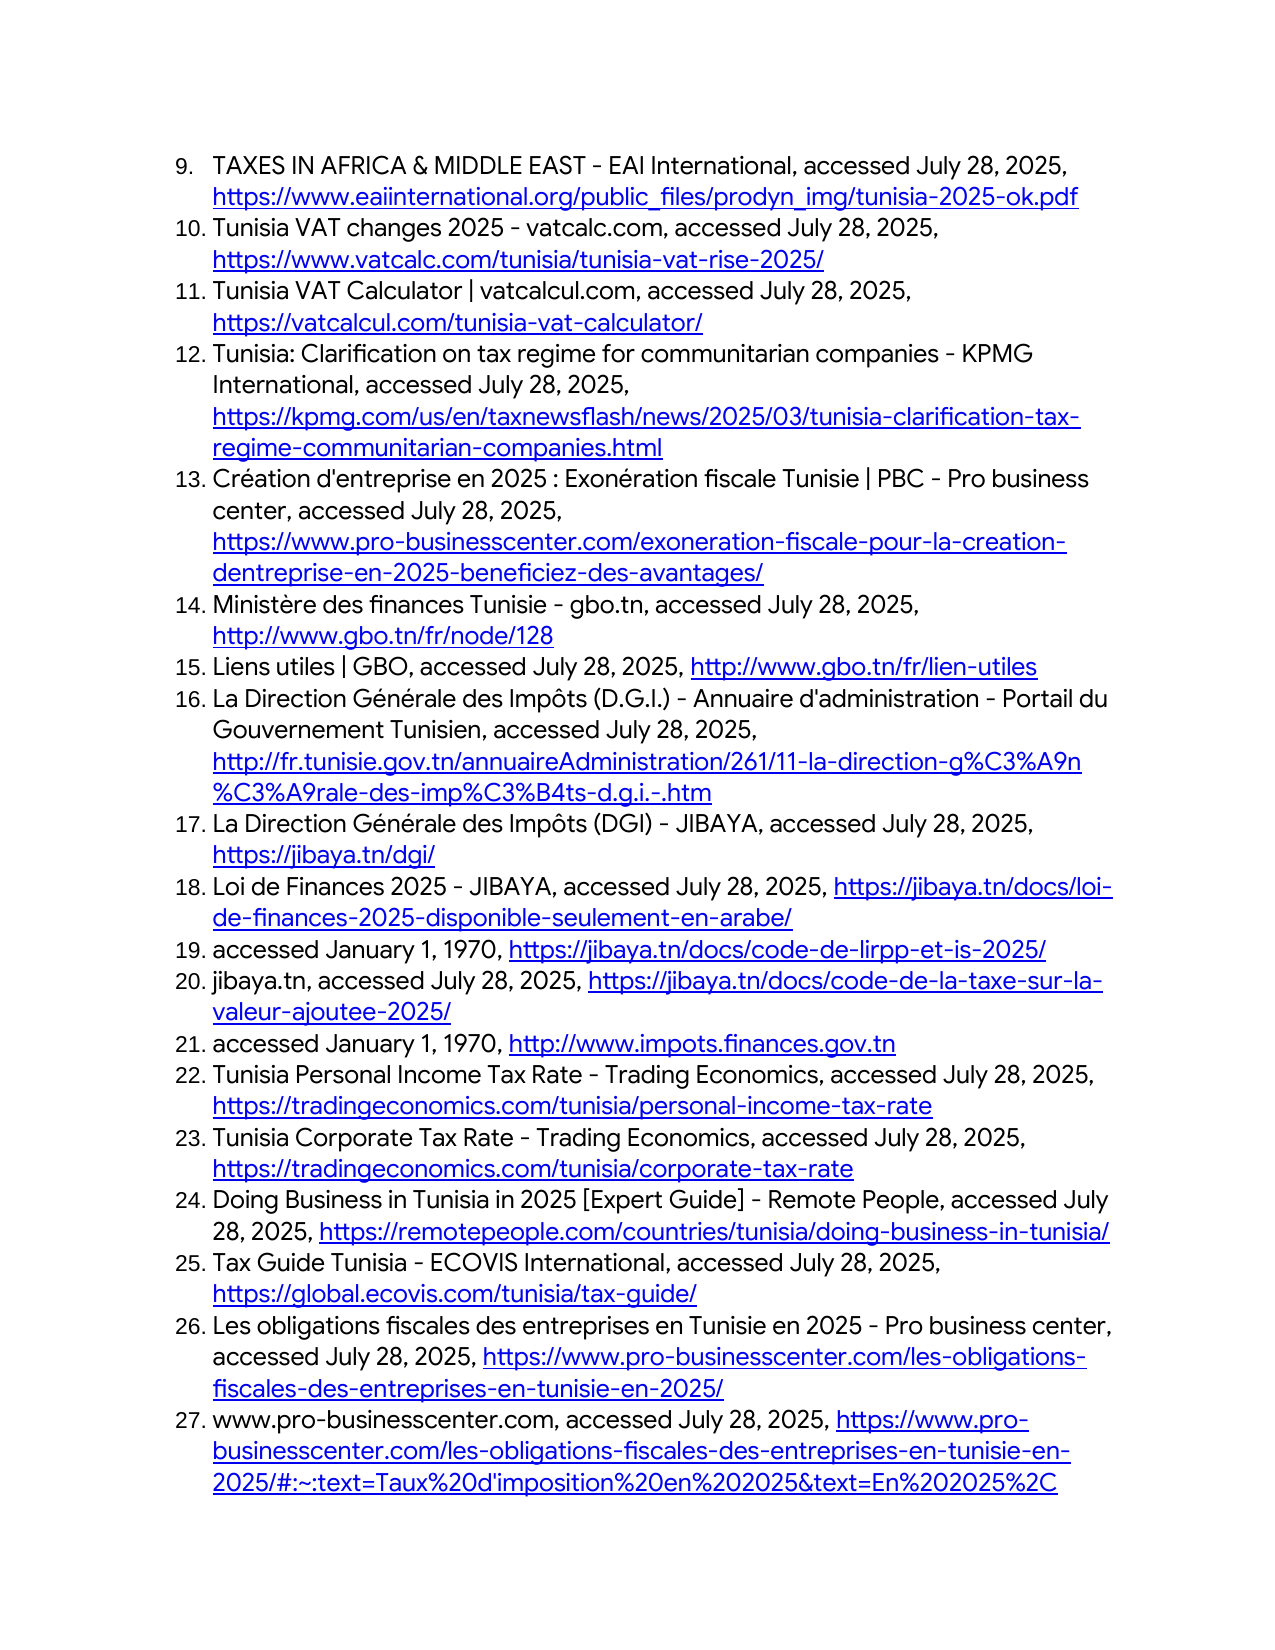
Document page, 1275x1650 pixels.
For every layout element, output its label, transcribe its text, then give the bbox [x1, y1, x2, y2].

list Tunisia: Clarification on tax regime for communitarian companies - KPMG International, accessed July 28, 2025, https://kpmg.com/us/en/taxnewsflash/news/2025/03/tunisia-clarification-tax-regime-communitarian-companies.html [175, 338, 1125, 463]
list Doing Business in Tunisia in 2025 [Expert Guide] - Remote People, accessed July 28, 2025, https://remotepeople.com/countries/tunisia/doing-business-in-tunisia/ [175, 1185, 1125, 1247]
list jibaya.tn, accessed July 28, 2025, https://jibaya.tn/docs/code-de-la-taxe-sur-la-valeur-ajoutee-2025/ [175, 965, 1125, 1028]
list accessed January 1, 1970, http://www.impots.finances.gov.tn [175, 1028, 1125, 1059]
list Les obligations fiscales des entreprises en Tunisie en 2025 - Pro business center, accessed July 28, 2025, https://www.pro-businesscenter.com/les-obligations-fiscales-des-entreprises-en-tunisie-en-2025/ [175, 1310, 1125, 1404]
list Tax Guide Tunisia - ECOVIS International, accessed July 28, 2025, https://global.ecovis.com/tunisia/tax-guide/ [175, 1247, 1125, 1310]
list Liens utiles | GBO, accessed July 28, 2025, http://www.gbo.tn/fr/lien-utiles [175, 652, 1125, 683]
list accessed January 1, 1970, https://jibaya.tn/docs/code-de-lirpp-et-is-2025/ [175, 934, 1125, 965]
list Tunisia Corporate Tax Rate - Trading Economics, accessed July 28, 2025, https://tradingeconomics.com/tunisia/corporate-tax-rate [175, 1122, 1125, 1185]
list Création d'entreprise en 2025 : Exonération fiscale Tunisie | PBC - Pro business center, accessed July 28, 2025, https://www.pro-businesscenter.com/exoneration-fiscale-pour-la-creation-dentreprise-en-2025-beneficiez-des-avantages/ [175, 463, 1125, 589]
list Tunisia VAT changes 2025 - vatcalc.com, accessed July 28, 2025, https://www.vatcalc.com/tunisia/tunisia-vat-rise-2025/ [175, 213, 1125, 275]
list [175, 1404, 1125, 1498]
list La Direction Générale des Impôts (D.G.I.) - Annuaire d'administration - Portail du Gouvernement Tunisien, accessed July 28, 2025, http://fr.tunisie.gov.tn/annuaireAdministration/261/11-la-direction-g%C3%A9n%C3%A9rale-des-imp%C3%B4ts-d.g.i.-.htm [175, 683, 1125, 808]
list La Direction Générale des Impôts (DGI) - JIBAYA, accessed July 28, 2025, https://jibaya.tn/dgi/ [175, 808, 1125, 871]
list Tunisia VAT Calculator | vatcalcul.com, accessed July 28, 2025, https://vatcalcul.com/tunisia-vat-calculator/ [175, 275, 1125, 338]
list Ministère des finances Tunisie - gbo.tn, accessed July 28, 2025, http://www.gbo.tn/fr/node/128 [175, 589, 1125, 652]
list Tunisia Personal Income Tax Rate - Trading Economics, accessed July 28, 2025, https://tradingeconomics.com/tunisia/personal-income-tax-rate [175, 1059, 1125, 1122]
list Loi de Finances 2025 - JIBAYA, accessed July 28, 2025, https://jibaya.tn/docs/loi-de-finances-2025-disponible-seulement-en-arabe/ [175, 871, 1125, 934]
list TAXES IN AFRICA & MIDDLE EAST - EAI International, accessed July 28, 2025, https://www.eaiinternational.org/public_files/prodyn_img/tunisia-2025-ok.pdf [175, 150, 1125, 213]
